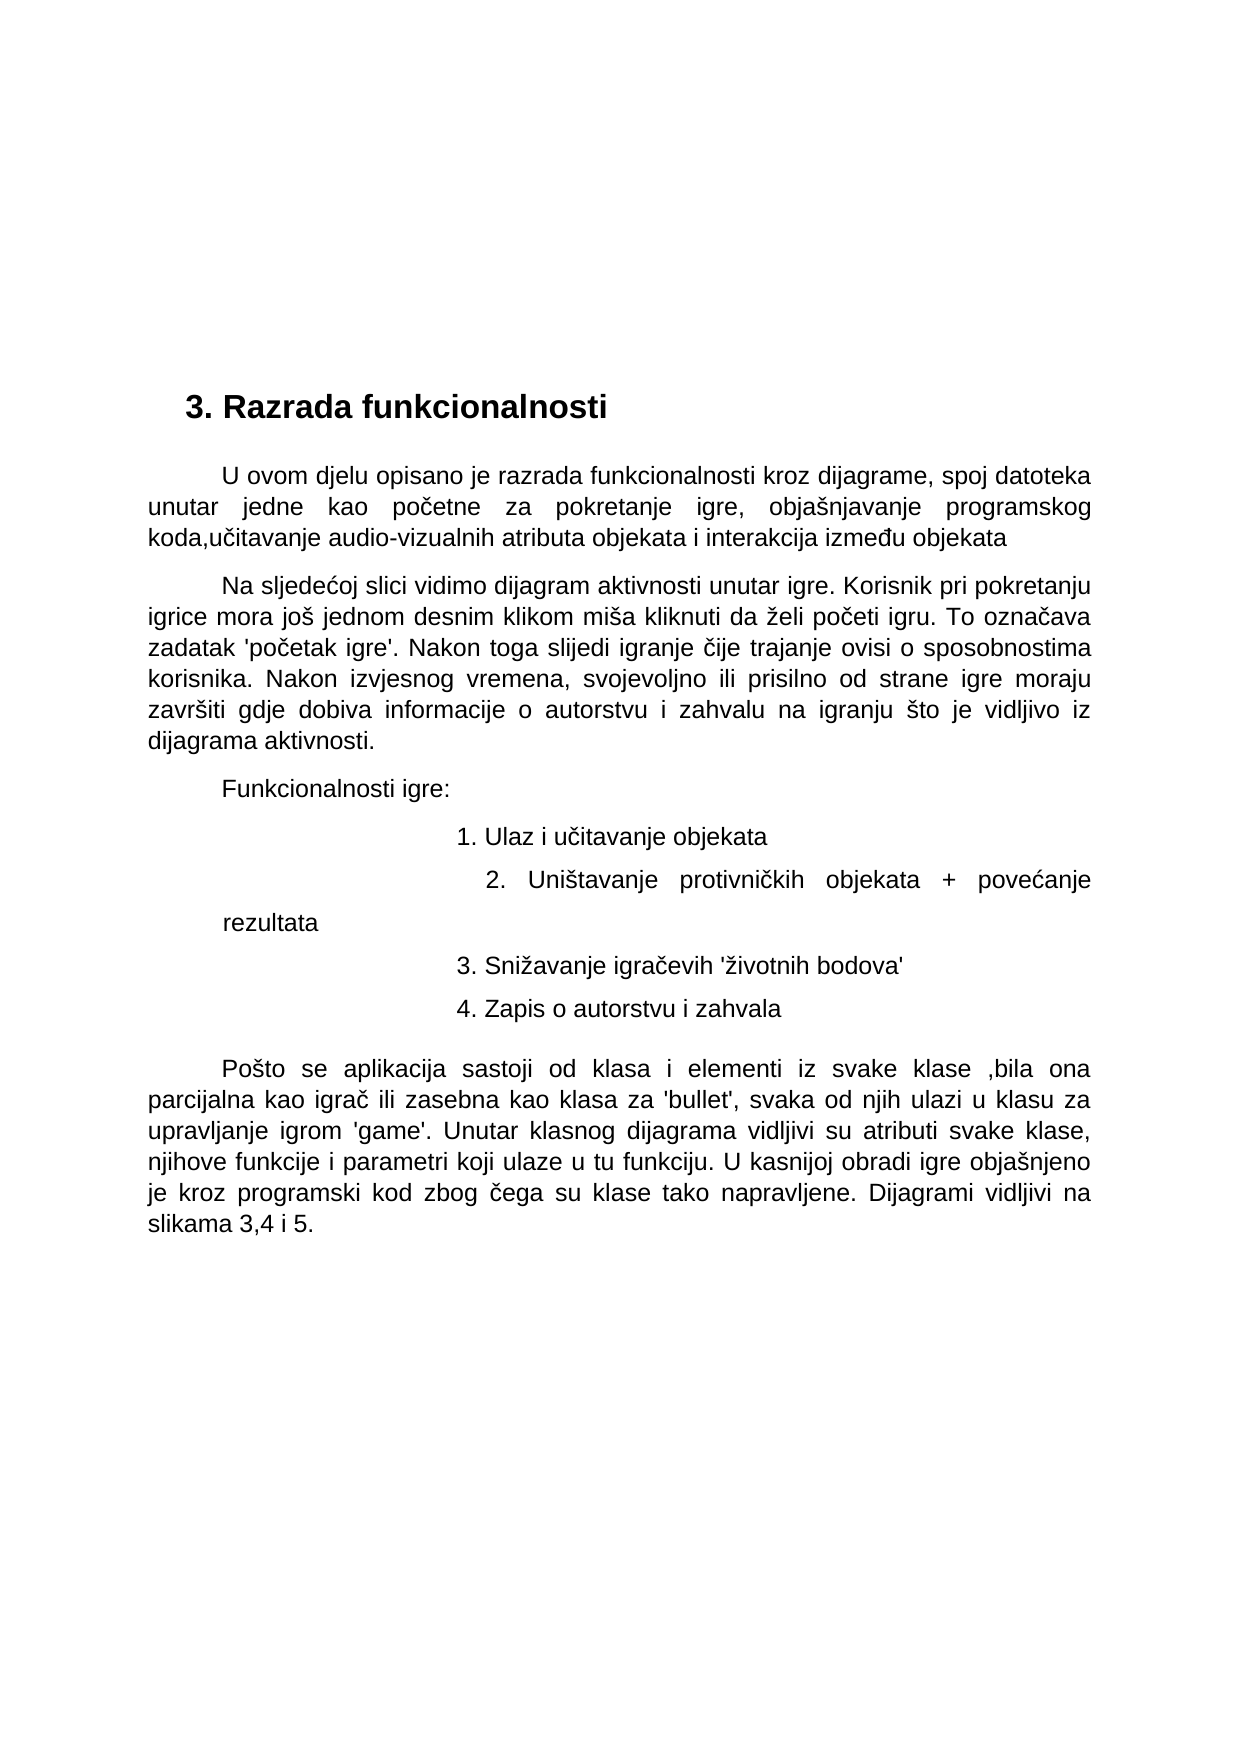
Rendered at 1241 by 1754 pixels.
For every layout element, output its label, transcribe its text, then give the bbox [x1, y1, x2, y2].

list 4. Zapis o autorstvu i zahvala [223, 994, 1093, 1023]
text U ovom djelu opisano je razrada funkcionalnosti kroz dijagrame, spoj datoteka unutar jedne kao početne za pokretanje igre, objašnjavanje programskog koda,učitavanje audio-vizualnih atributa objekata i interakcija između objekata [148, 461, 1093, 552]
subtitle Razrada funkcionalnosti [185, 387, 1093, 425]
text Na sljedećoj slici vidimo dijagram aktivnosti unutar igre. Korisnik pri pokretanju igrice mora još jednom desnim klikom miša kliknuti da želi početi igru. To označava zadatak 'početak igre'. Nakon toga slijedi igranje čije trajanje ovisi o sposobnostima korisnika. Nakon izvjesnog vremena, svojevoljno ili prisilno od strane igre moraju završiti gdje dobiva informacije o autorstvu i zahvalu na igranju što je vidljivo iz dijagrama aktivnosti. [148, 571, 1093, 755]
list 2. Uništavanje protivničkih objekata + povećanje rezultata [223, 864, 1093, 936]
text Funkcionalnosti igre: [148, 774, 1093, 802]
text Pošto se aplikacija sastoji od klasa i elementi iz svake klase ,bila ona parcijalna kao igrač ili zasebna kao klasa za 'bullet', svaka od njih ulazi u klasu za upravljanje igrom 'game'. Unutar klasnog dijagrama vidljivi su atributi svake klase, njihove funkcije i parametri koji ulaze u tu funkciju. U kasnijoj obradi igre objašnjeno je kroz programski kod zbog čega su klase tako napravljene. Dijagrami vidljivi na slikama 3,4 i 5. [148, 1054, 1093, 1238]
list 3. Snižavanje igračevih 'životnih bodova' [223, 951, 1093, 979]
text 1. Ulaz i učitavanje objekata [443, 821, 1093, 850]
